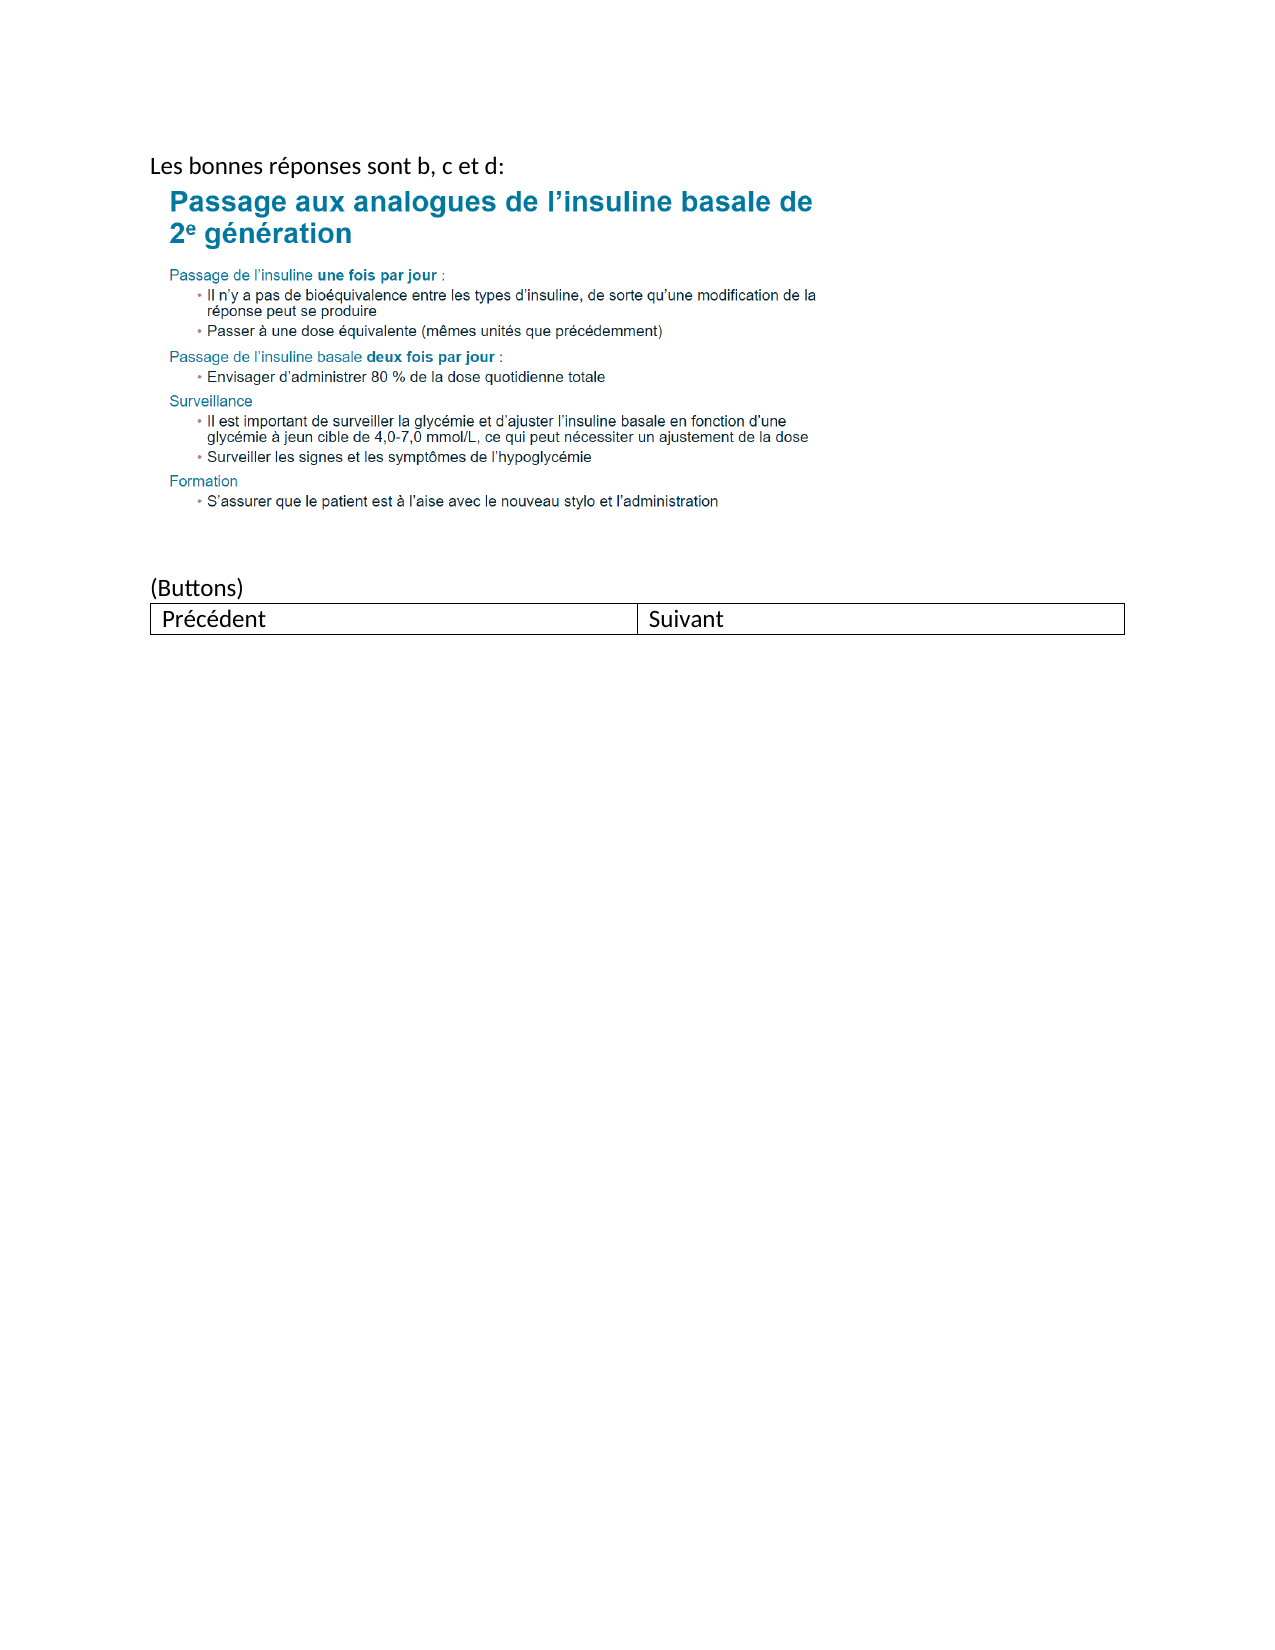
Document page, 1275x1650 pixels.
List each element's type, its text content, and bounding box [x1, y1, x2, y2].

text (Buttons) [150, 572, 1125, 603]
table_header Précédent [151, 604, 637, 634]
table_header Suivant [638, 604, 1124, 634]
picture [150, 180, 826, 542]
